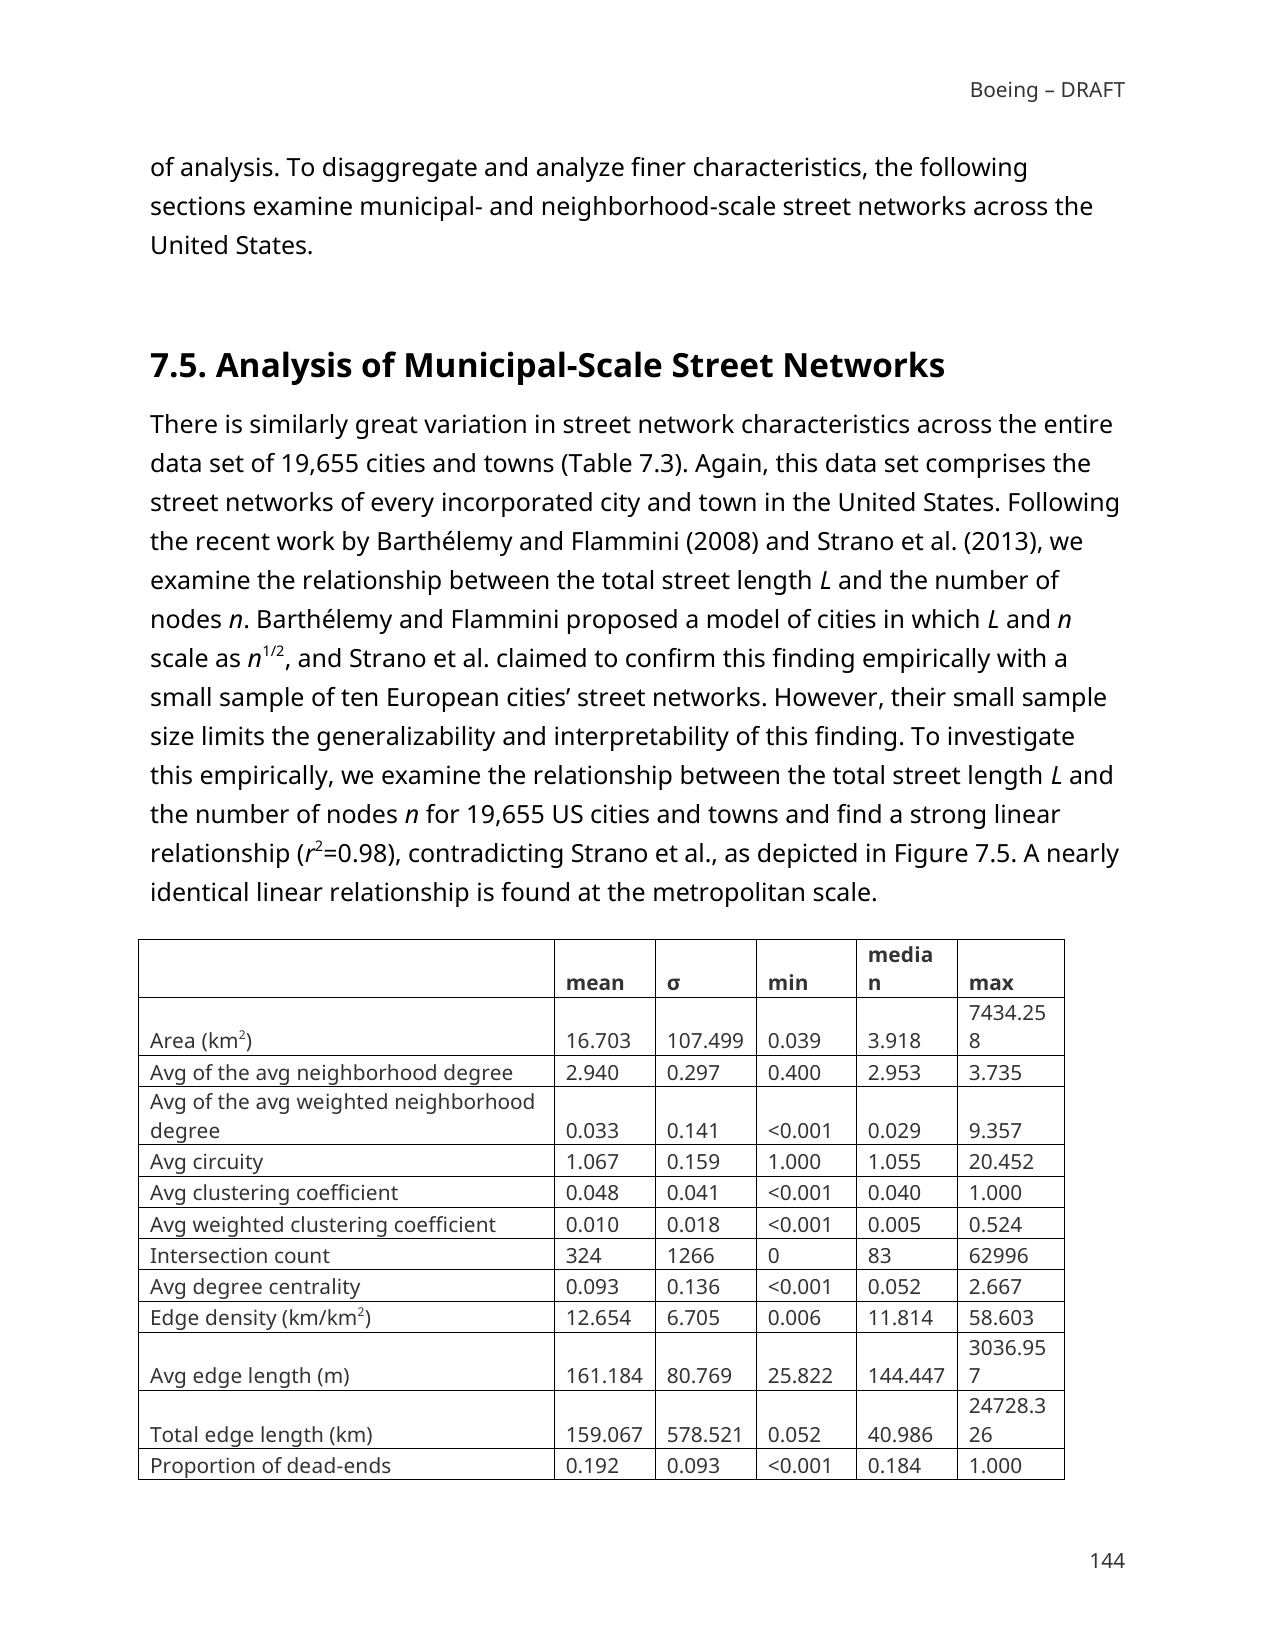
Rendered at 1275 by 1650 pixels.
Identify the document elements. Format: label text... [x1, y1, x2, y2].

table_cell 0.040 [857, 1177, 957, 1207]
table_cell Avg circuity [139, 1145, 554, 1176]
table_cell 0.018 [656, 1208, 756, 1238]
table_cell 80.769 [656, 1333, 756, 1390]
table_header median [857, 940, 957, 997]
table_cell 161.184 [555, 1333, 655, 1390]
table_header max [958, 940, 1064, 997]
table_cell 324 [555, 1239, 655, 1269]
table_cell 1266 [656, 1239, 756, 1269]
table_cell <0.001 [757, 1177, 856, 1207]
table_cell Total edge length (km) [139, 1391, 554, 1448]
table_cell 0.136 [656, 1270, 756, 1301]
table_cell 0.005 [857, 1208, 957, 1238]
table_cell Avg of the avg neighborhood degree [139, 1056, 554, 1086]
table_cell 24728.326 [958, 1391, 1064, 1448]
table_cell 0.033 [555, 1087, 655, 1144]
table_cell 1.000 [958, 1177, 1064, 1207]
table_cell 6.705 [656, 1302, 756, 1332]
table_cell <0.001 [757, 1208, 856, 1238]
table_cell 1.055 [857, 1145, 957, 1176]
table_cell 0.006 [757, 1302, 856, 1332]
table_cell 159.067 [555, 1391, 655, 1448]
table_cell 0.159 [656, 1145, 756, 1176]
table_cell 2.953 [857, 1056, 957, 1086]
table_cell Proportion of dead-ends [139, 1449, 554, 1479]
table_cell Avg of the avg weighted neighborhood degree [139, 1087, 554, 1144]
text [150, 150, 1125, 262]
table_cell <0.001 [757, 1087, 856, 1144]
table_cell 0.048 [555, 1177, 655, 1207]
table_cell 25.822 [757, 1333, 856, 1390]
table_cell 3036.957 [958, 1333, 1064, 1390]
table_cell 0.029 [857, 1087, 957, 1144]
table_cell 62996 [958, 1239, 1064, 1269]
table_cell Area (km2) [139, 998, 554, 1055]
table_cell 0 [757, 1239, 856, 1269]
table_cell Avg degree centrality [139, 1270, 554, 1301]
table_cell 3.735 [958, 1056, 1064, 1086]
table_cell 2.667 [958, 1270, 1064, 1301]
table_cell Avg edge length (m) [139, 1333, 554, 1390]
table_cell 0.297 [656, 1056, 756, 1086]
table_cell 0.052 [857, 1270, 957, 1301]
table_cell 40.986 [857, 1391, 957, 1448]
table_cell Avg weighted clustering coefficient [139, 1208, 554, 1238]
table_cell <0.001 [757, 1270, 856, 1301]
table_cell 0.524 [958, 1208, 1064, 1238]
table_cell 144.447 [857, 1333, 957, 1390]
table_header [139, 940, 554, 997]
table_cell 83 [857, 1239, 957, 1269]
subtitle Analysis of Municipal-Scale Street Networks [150, 342, 1125, 388]
table_cell Intersection count [139, 1239, 554, 1269]
table_cell 0.141 [656, 1087, 756, 1144]
table_cell 11.814 [857, 1302, 957, 1332]
table_header mean [555, 940, 655, 997]
table_cell 1.000 [958, 1449, 1064, 1479]
table_cell 3.918 [857, 998, 957, 1055]
table_cell 0.184 [857, 1449, 957, 1479]
table_cell 7434.258 [958, 998, 1064, 1055]
table_cell 0.192 [555, 1449, 655, 1479]
table_cell 0.093 [656, 1449, 756, 1479]
table_cell 0.010 [555, 1208, 655, 1238]
table_cell Avg clustering coefficient [139, 1177, 554, 1207]
table_cell 1.000 [757, 1145, 856, 1176]
table_cell 578.521 [656, 1391, 756, 1448]
table_cell 12.654 [555, 1302, 655, 1332]
table_cell 20.452 [958, 1145, 1064, 1176]
table_header min [757, 940, 856, 997]
table_cell 16.703 [555, 998, 655, 1055]
table_cell 9.357 [958, 1087, 1064, 1144]
table_header σ [656, 940, 756, 997]
table_cell 58.603 [958, 1302, 1064, 1332]
table_cell 0.093 [555, 1270, 655, 1301]
table_cell 1.067 [555, 1145, 655, 1176]
table_cell 107.499 [656, 998, 756, 1055]
table_cell 0.039 [757, 998, 856, 1055]
table_cell 0.400 [757, 1056, 856, 1086]
text There is similarly great variation in street network characteristics across the entire data set of 19,655 cities and towns (Table 7.3). Again, this data set comprises the street networks of every incorporated city and town in the United States. Following the recent work by Barthélemy and Flammini (2008) and Strano et al. (2013), we examine the relationship between the total street length L and the number of nodes n. Barthélemy and Flammini proposed a model of cities in which L and n scale as n1/2, and Strano et al. claimed to confirm this finding empirically with a small sample of ten European cities’ street networks. However, their small sample size limits the generalizability and interpretability of this finding. To investigate this empirically, we examine the relationship between the total street length L and the number of nodes n for 19,655 US cities and towns and find a strong linear relationship (r2=0.98), contradicting Strano et al., as depicted in Figure 7.5. A nearly identical linear relationship is found at the metropolitan scale. [150, 407, 1125, 909]
table_cell 0.041 [656, 1177, 756, 1207]
table_cell 2.940 [555, 1056, 655, 1086]
table_cell <0.001 [757, 1449, 856, 1479]
table_cell 0.052 [757, 1391, 856, 1448]
table_cell Edge density (km/km2) [139, 1302, 554, 1332]
